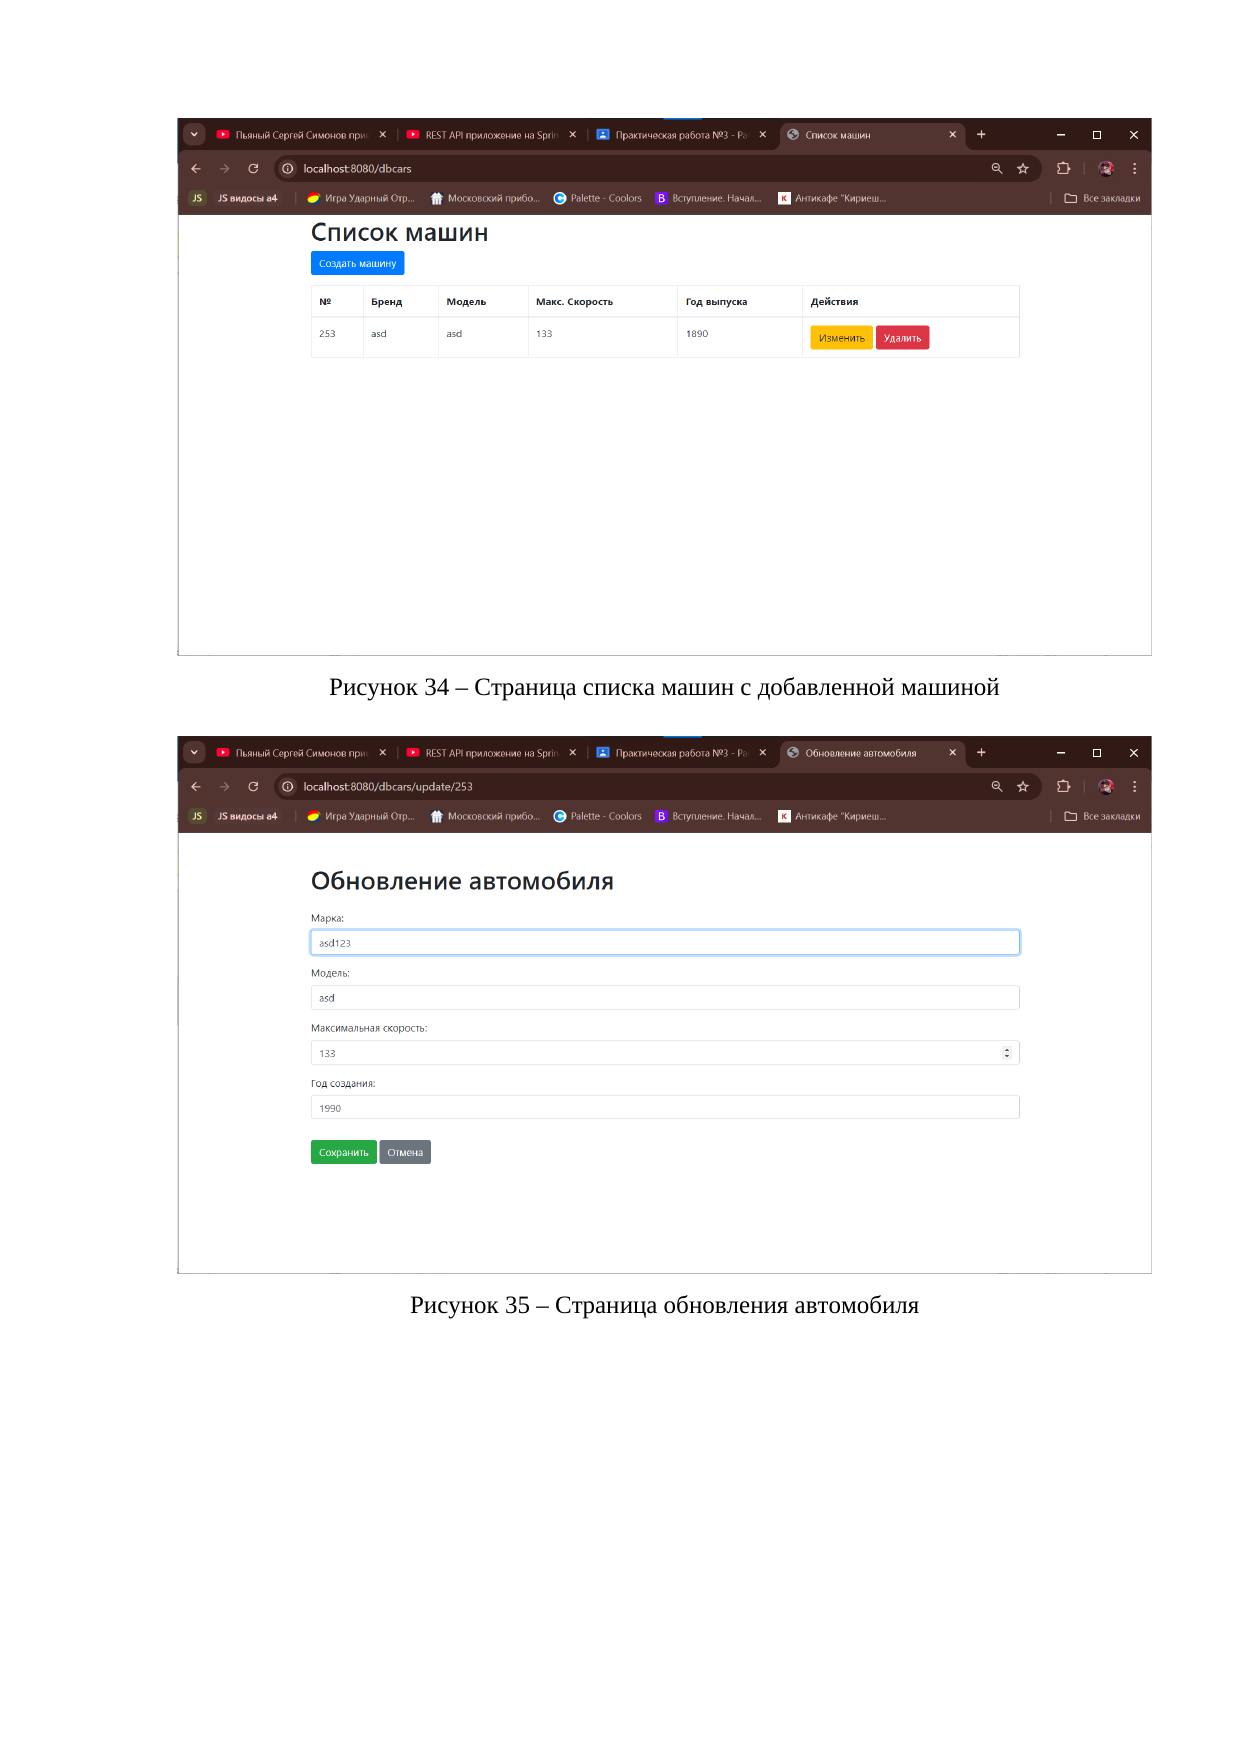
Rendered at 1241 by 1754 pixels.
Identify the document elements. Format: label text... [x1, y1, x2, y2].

picture [177, 118, 1152, 656]
text Рисунок 34 – Страница списка машин с добавленной машиной [177, 672, 1152, 701]
text Рисунок 35 – Страница обновления автомобиля [177, 1290, 1152, 1319]
picture [177, 736, 1152, 1274]
